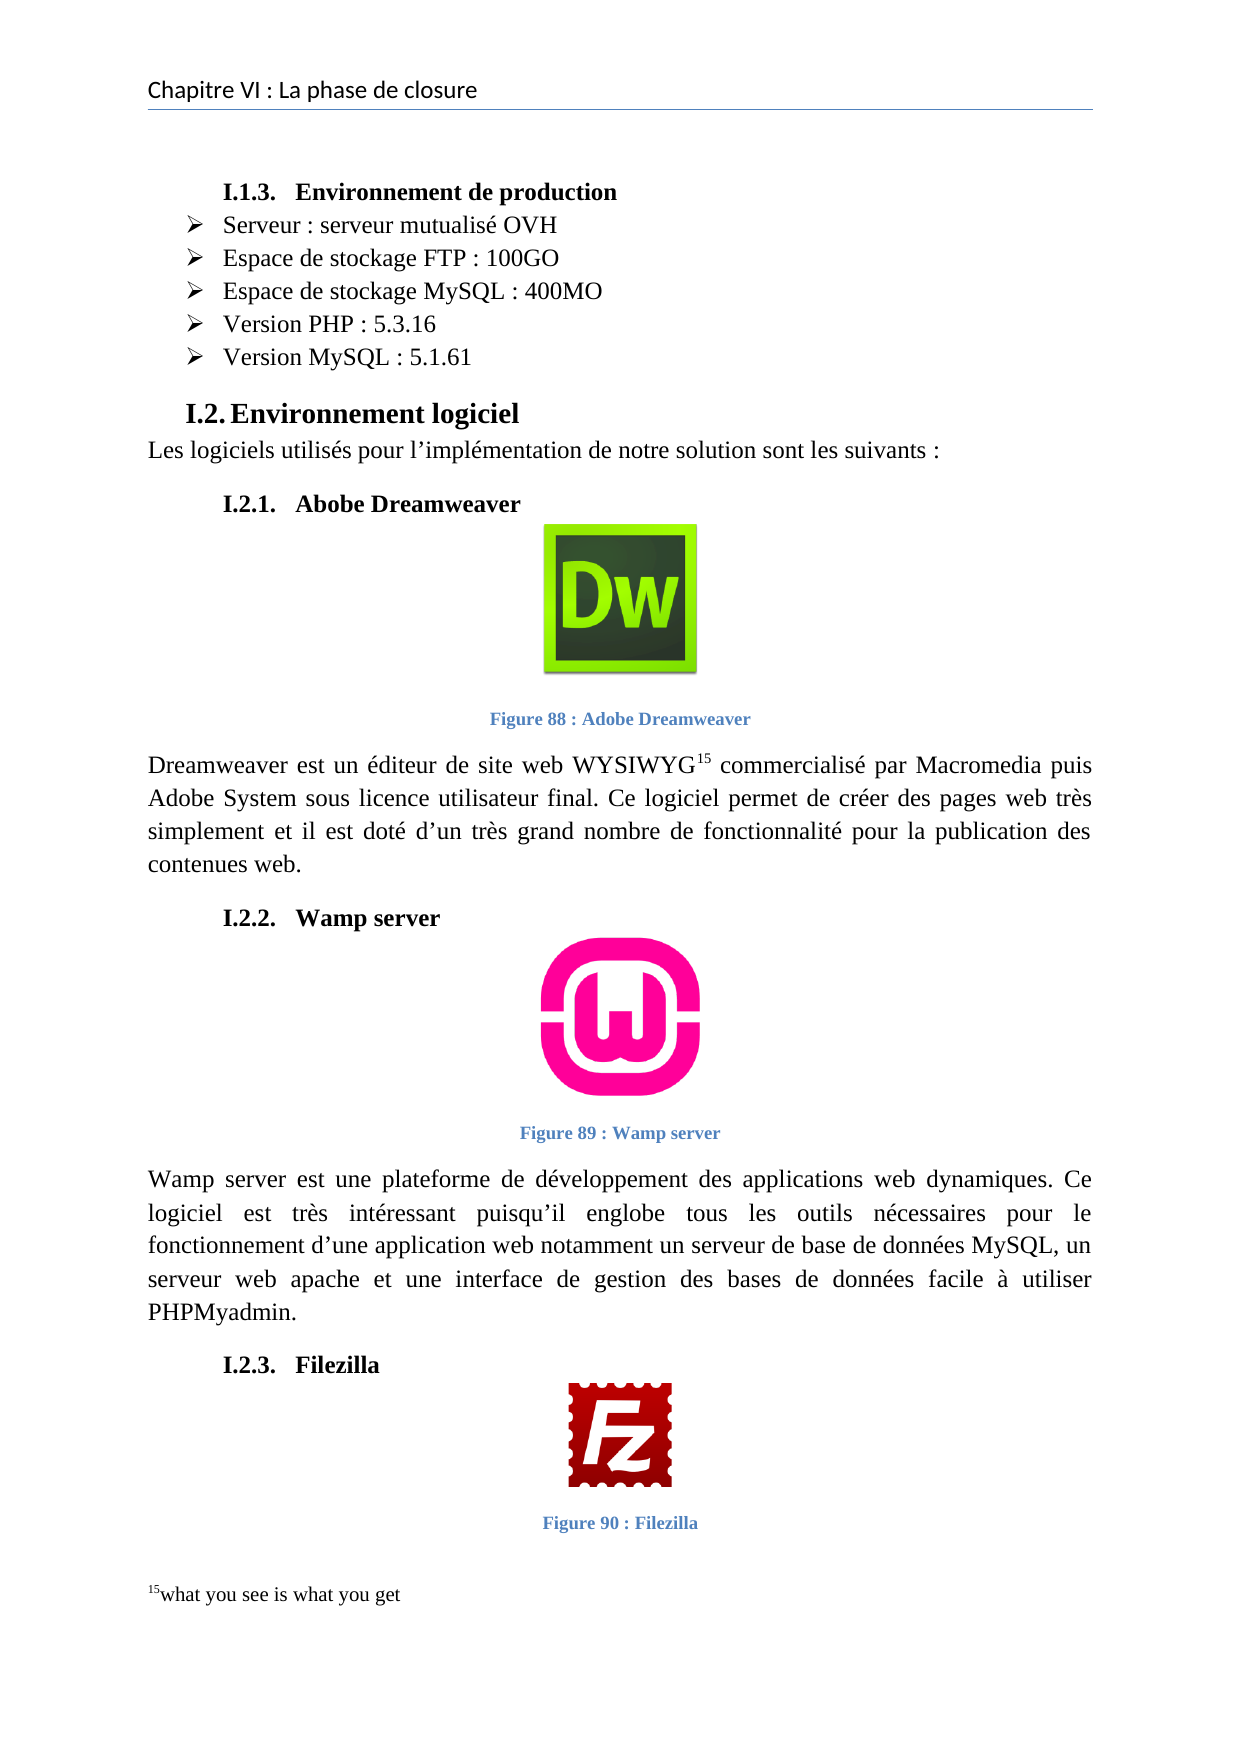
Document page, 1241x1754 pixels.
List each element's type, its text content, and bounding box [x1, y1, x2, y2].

subtitle Wamp server [223, 903, 1093, 932]
text Figure 90 : Filezilla [148, 1512, 1093, 1533]
subtitle Filezilla [223, 1351, 1093, 1379]
list Espace de stockage FTP : 100GO [185, 243, 1093, 272]
picture [568, 1383, 672, 1487]
text Dreamweaver est un éditeur de site web WYSIWYG commercialisé par Macromedia puis Adobe System sous licence utilisateur final. Ce logiciel permet de créer des pages web très simplement et il est doté d’un très grand nombre de fonctionnalité pour la publication des contenues web. [148, 750, 1093, 878]
text Wamp server est une plateforme de développement des applications web dynamiques. Ce logiciel est très intéressant puisqu’il englobe tous les outils nécessaires pour le fonctionnement d’une application web notamment un serveur de base de données MySQL, un serveur web apache et une interface de gestion des bases de données facile à utiliser PHPMyadmin. [148, 1164, 1093, 1325]
list Espace de stockage MySQL : 400MO [185, 276, 1093, 305]
text Figure 88 : Adobe Dreamweaver [148, 708, 1093, 729]
text Figure 89 : Wamp server [148, 1122, 1093, 1144]
text Les logiciels utilisés pour l’implémentation de notre solution sont les suivants : [148, 435, 1093, 464]
picture [539, 521, 701, 683]
subtitle Environnement logiciel [185, 396, 1093, 430]
list Version MySQL : 5.1.61 [185, 342, 1093, 371]
list Serveur : serveur mutualisé OVH [185, 210, 1093, 239]
list Version PHP : 5.3.16 [185, 309, 1093, 338]
subtitle Environnement de production [223, 177, 1093, 206]
picture [539, 936, 701, 1097]
subtitle Abobe Dreamweaver [223, 489, 1093, 517]
